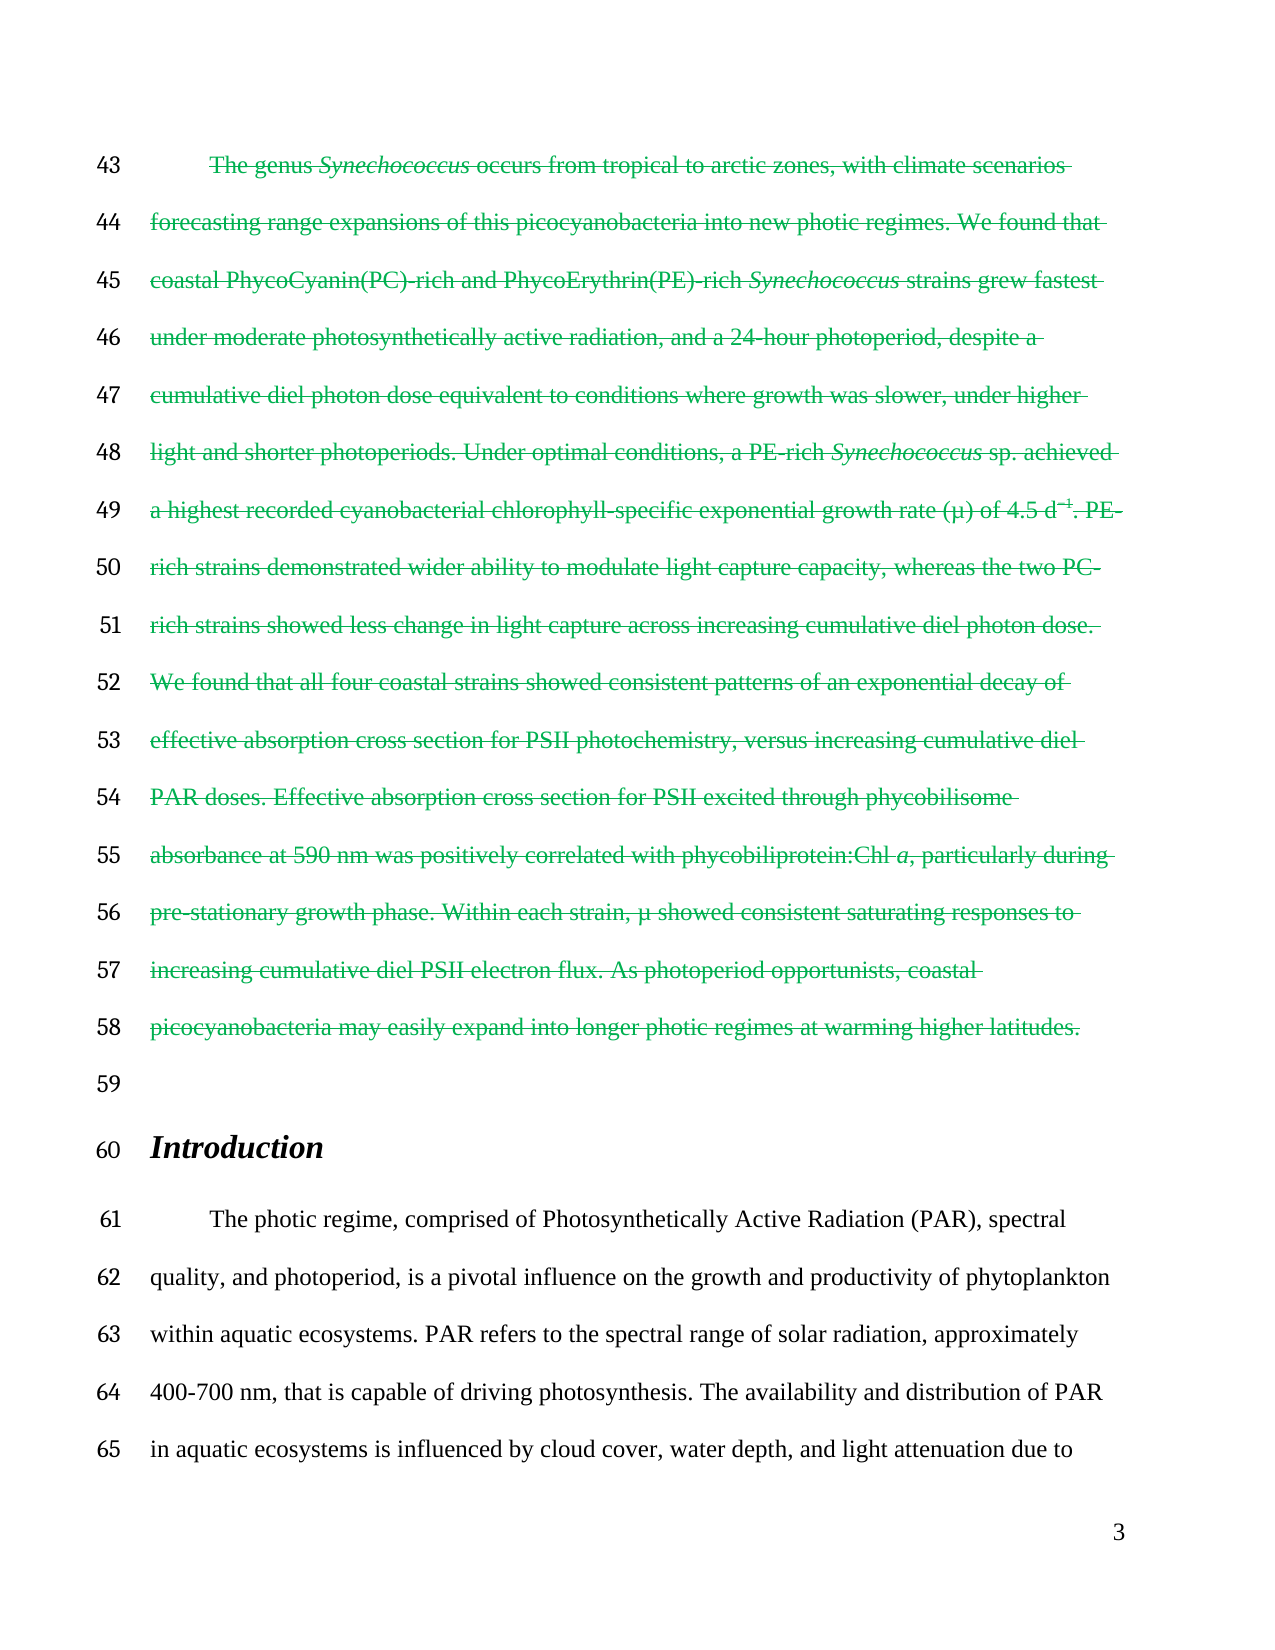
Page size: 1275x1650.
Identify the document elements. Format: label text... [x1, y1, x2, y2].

subtitle Introduction [150, 1127, 1125, 1166]
text The genus Synechococcus occurs from tropical to arctic zones, with climate scenarios forecasting range expansions of this picocyanobacteria into new photic regimes. We found that coastal PhycoCyanin(PC)-rich and PhycoErythrin(PE)-rich Synechococcus strains grew fastest under moderate photosynthetically active radiation, and a 24-hour photoperiod, despite a cumulative diel photon dose equivalent to conditions where growth was slower, under higher light and shorter photoperiods. Under optimal conditions, a PE-rich Synechococcus sp. achieved a highest recorded cyanobacterial chlorophyll-specific exponential growth rate (µ) of 4.5 d−1. PE-rich strains demonstrated wider ability to modulate light capture capacity, whereas the two PC-rich strains showed less change in light capture across increasing cumulative diel photon dose. We found that all four coastal strains showed consistent patterns of an exponential decay of effective absorption cross section for PSII photochemistry, versus increasing cumulative diel PAR doses. Effective absorption cross section for PSII excited through phycobilisome absorbance at 590 nm was positively correlated with phycobiliprotein:Chl a, particularly during pre-stationary growth phase. Within each strain, µ showed consistent saturating responses to increasing cumulative diel PSII electron flux. As photoperiod opportunists, coastal picocyanobacteria may easily expand into longer photic regimes at warming higher latitudes. [150, 150, 1125, 1041]
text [150, 1204, 1125, 1463]
